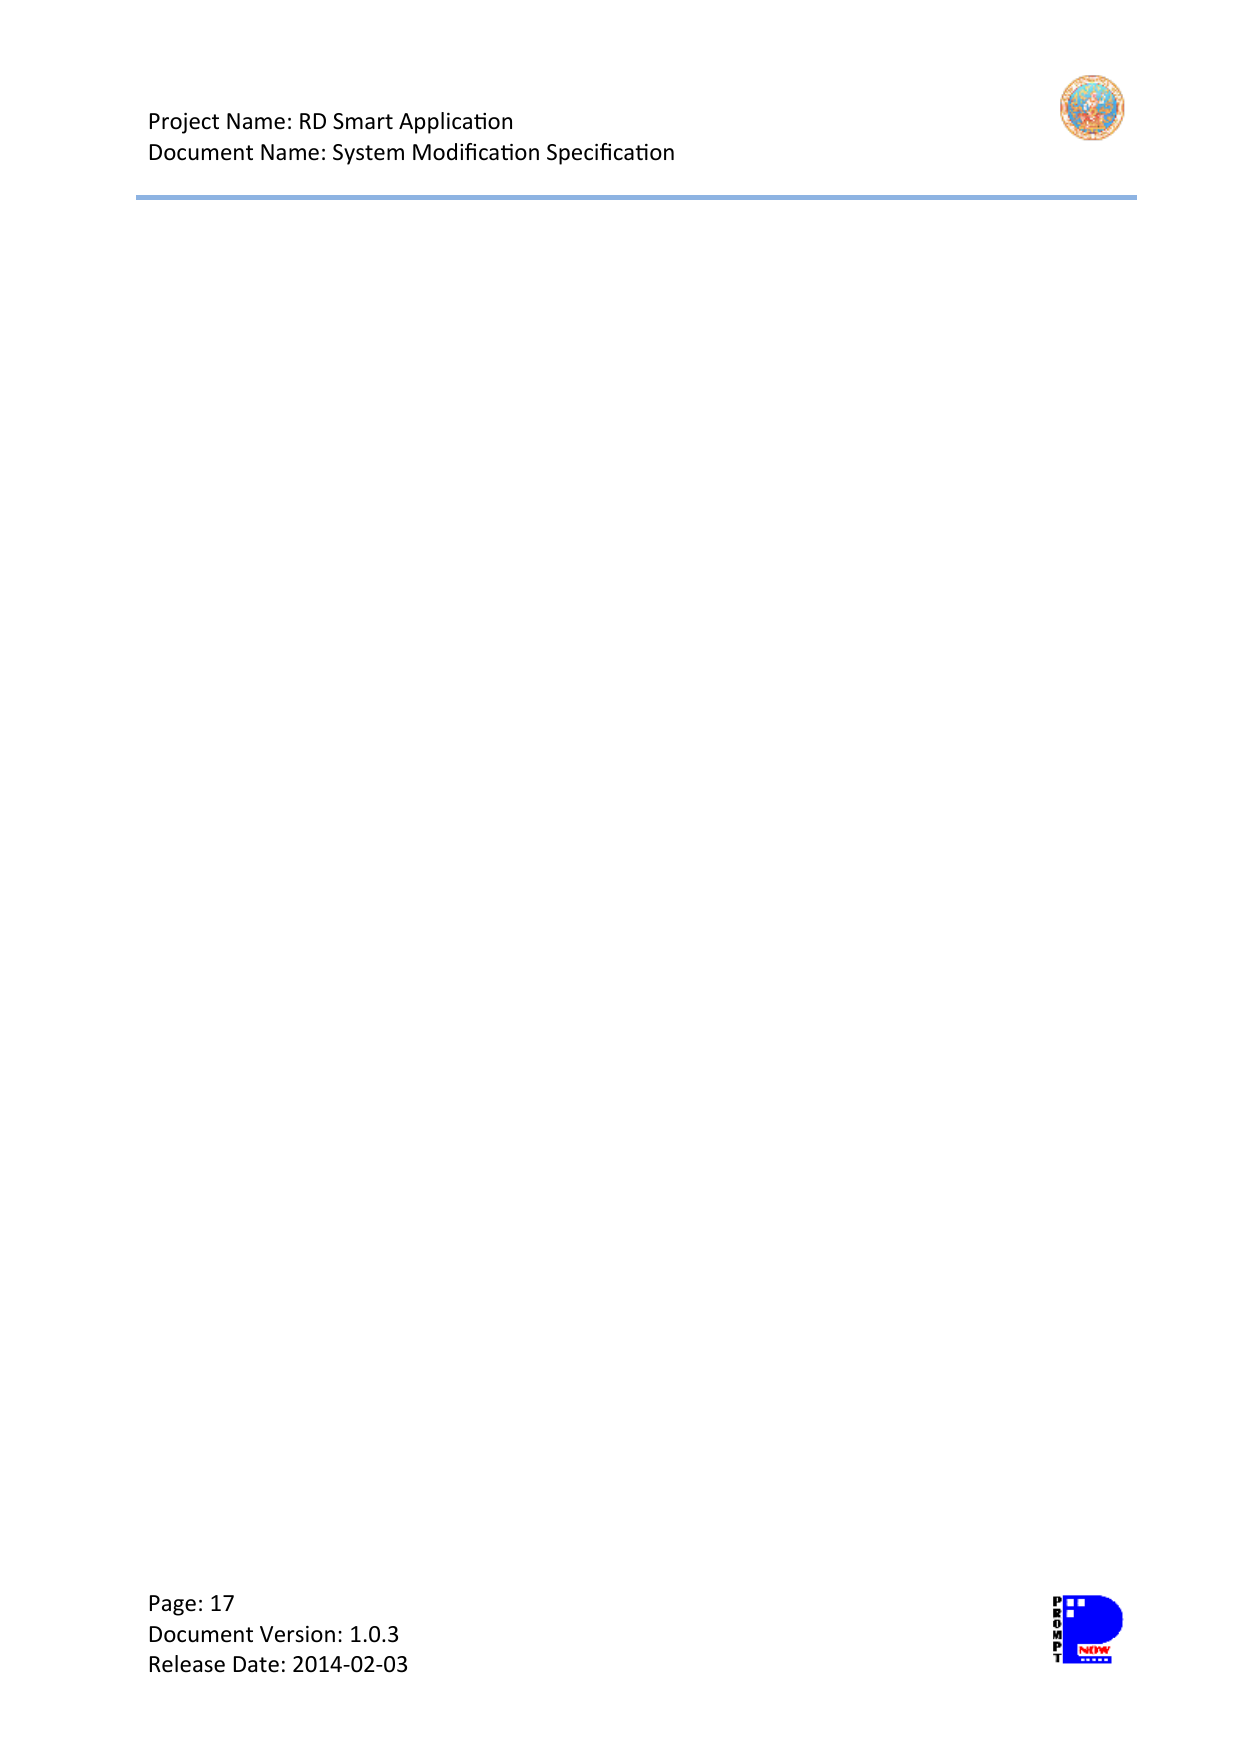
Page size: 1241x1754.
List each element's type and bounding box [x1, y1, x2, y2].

picture [1059, 75, 1126, 142]
picture [1052, 1593, 1125, 1666]
